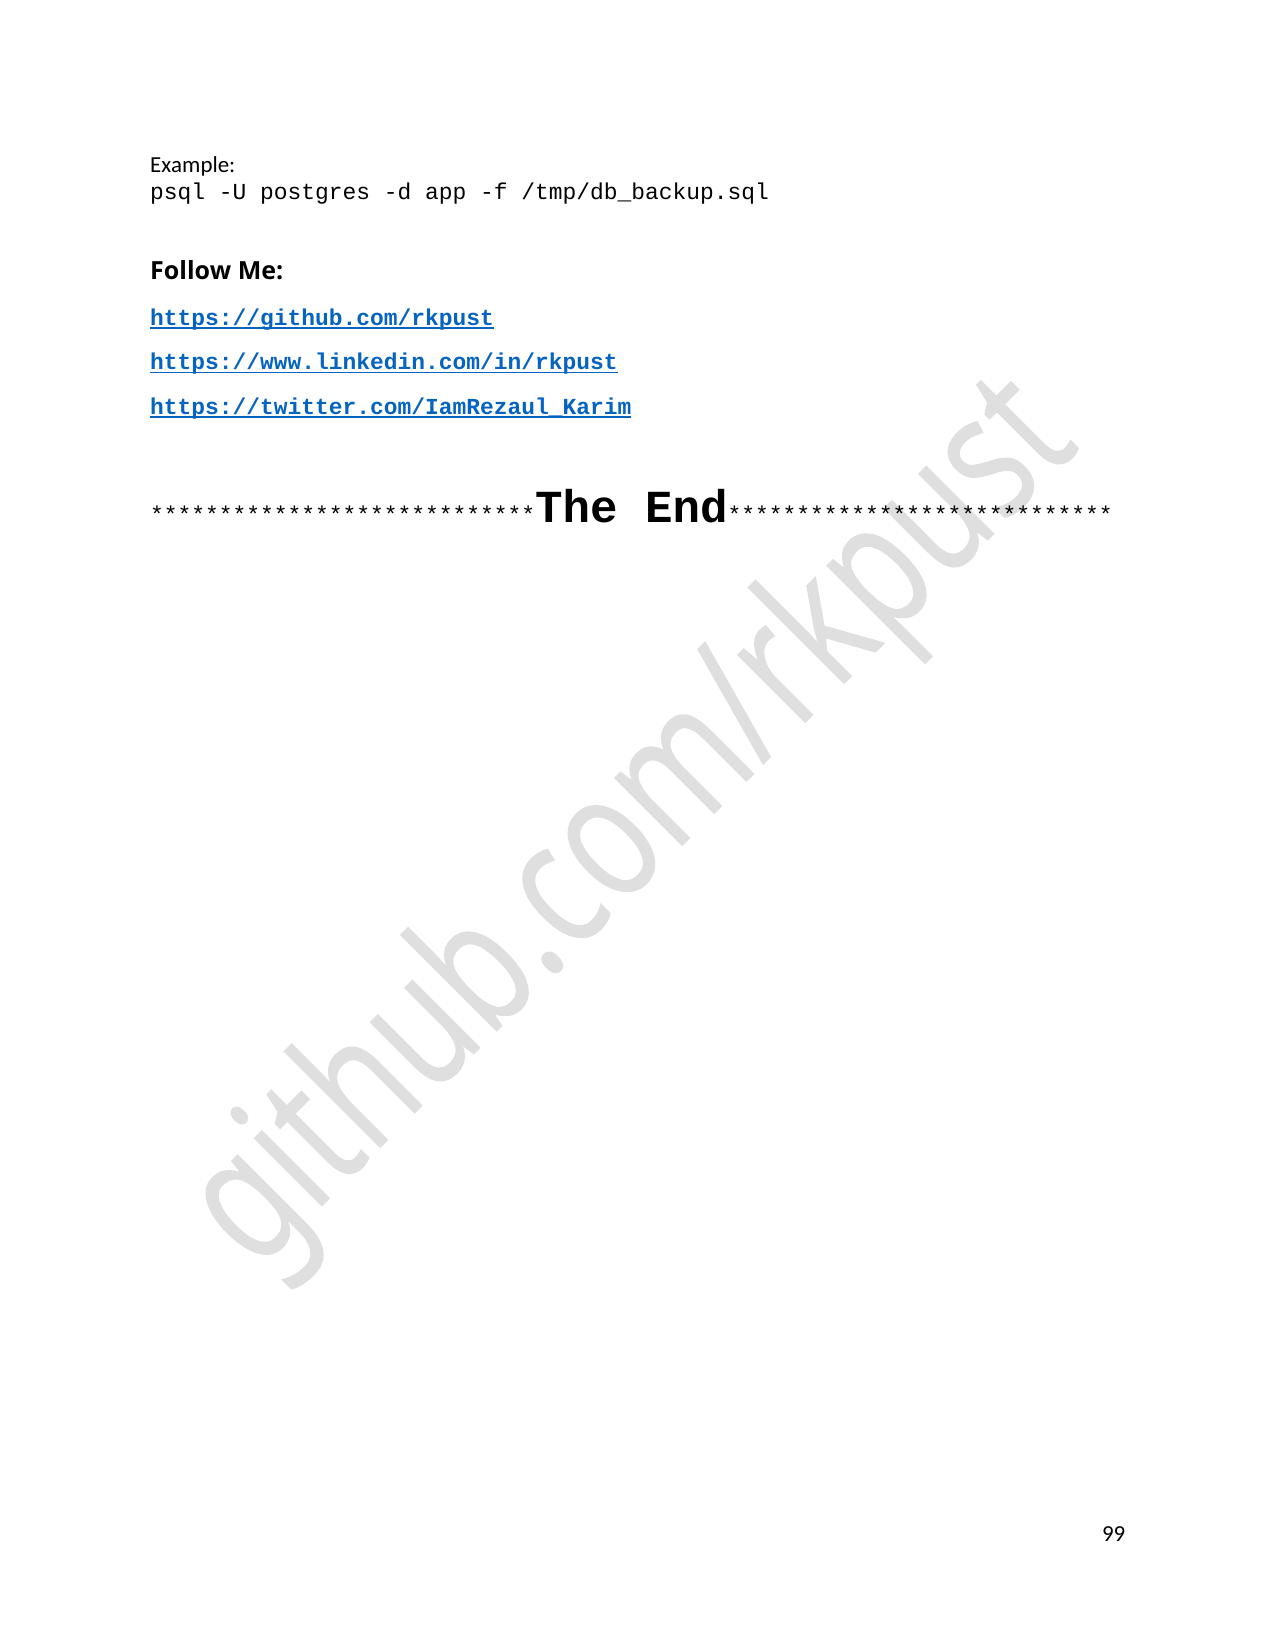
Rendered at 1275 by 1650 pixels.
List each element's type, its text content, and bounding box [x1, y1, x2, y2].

text Follow Me: [150, 253, 1125, 287]
text ****************************The End**************************** [150, 484, 1125, 536]
text Example: [150, 150, 1125, 178]
text https://github.com/rkpust [150, 306, 1125, 332]
text https://twitter.com/IamRezaul_Karim [150, 395, 1125, 421]
text psql -U postgres -d app -f /tmp/db_backup.sql [150, 180, 1125, 206]
text https://www.linkedin.com/in/rkpust [150, 351, 1125, 377]
